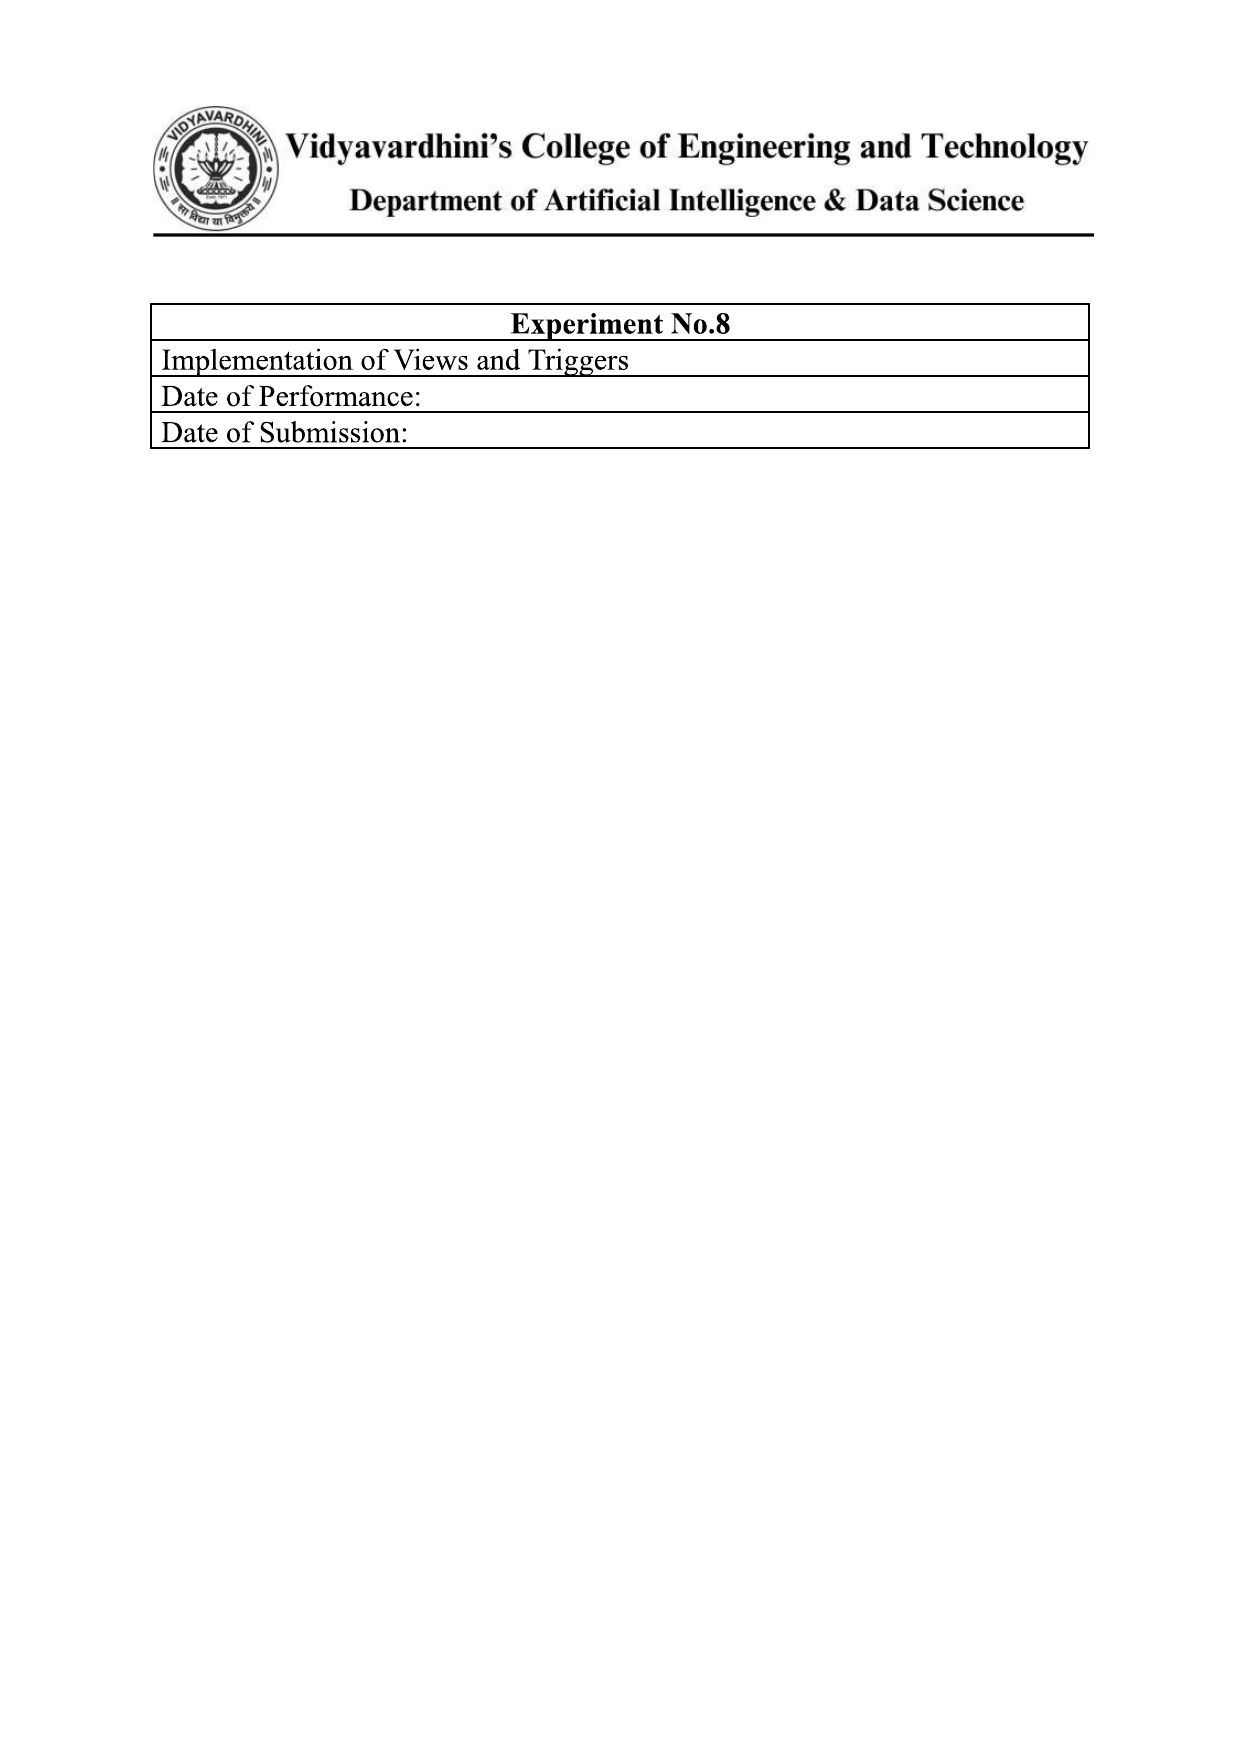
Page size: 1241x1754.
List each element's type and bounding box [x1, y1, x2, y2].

picture [153, 106, 1094, 240]
